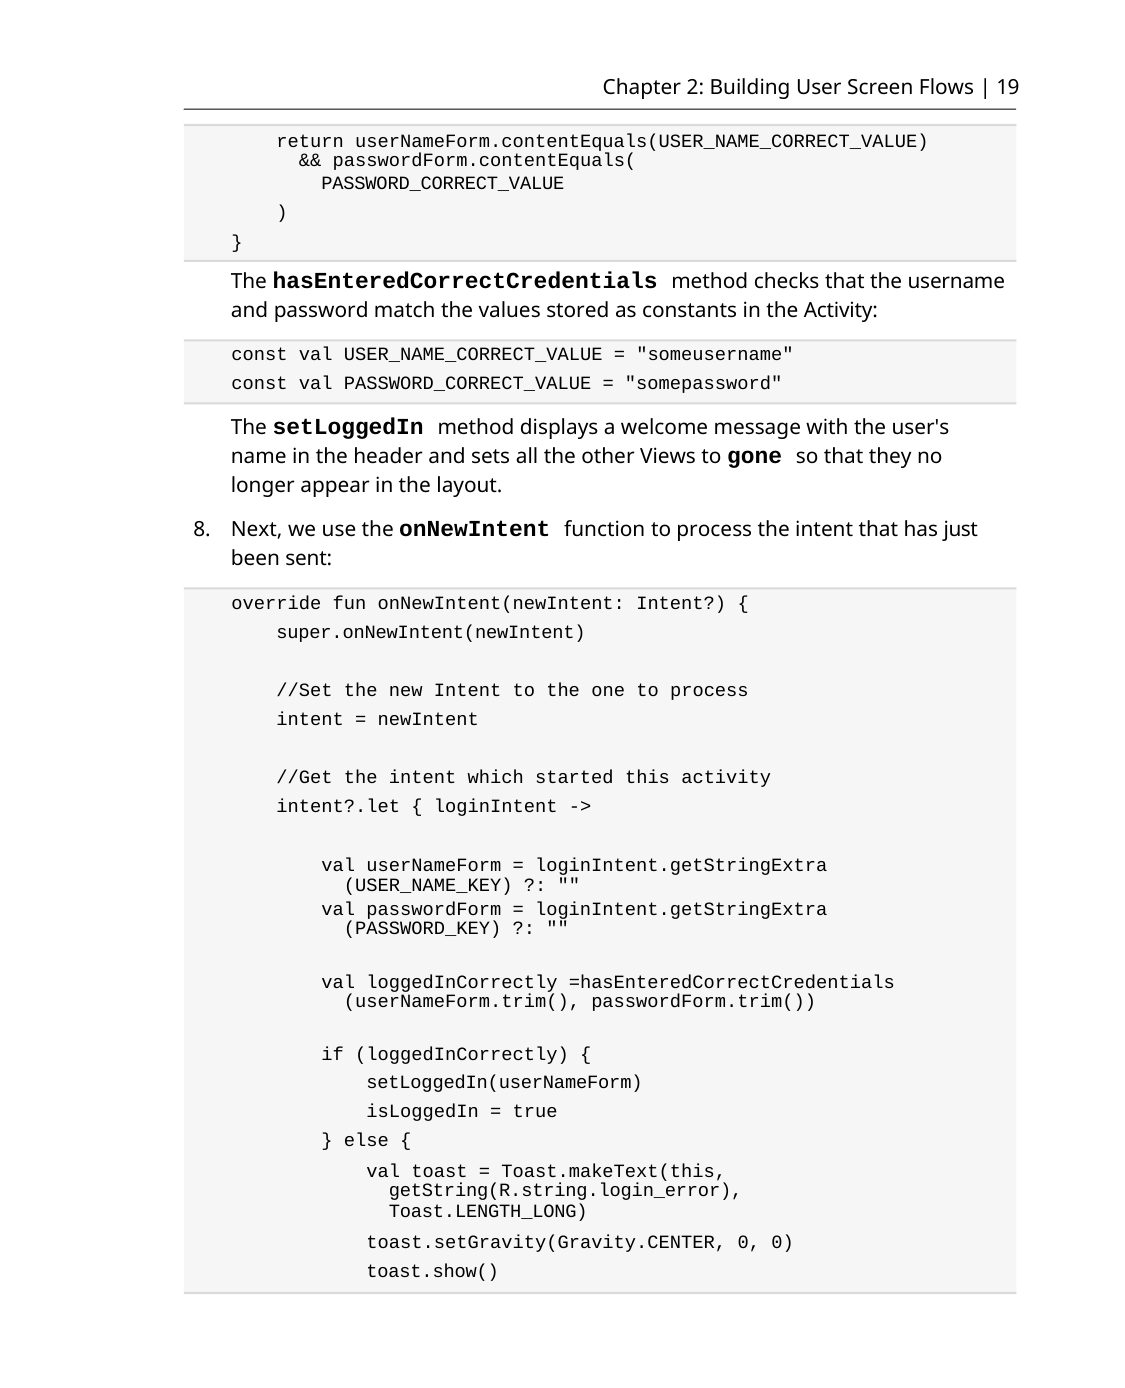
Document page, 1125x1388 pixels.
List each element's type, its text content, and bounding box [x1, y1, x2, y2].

text The hasEnteredCorrectCredentials method checks that the username [231, 266, 1029, 295]
list Next, we use the onNewIntent function to process the intent that has just [193, 514, 1029, 543]
text been sent: [231, 543, 1029, 572]
text and password match the values stored as constants in the Activity: [231, 295, 1029, 324]
text The setLoggedIn method displays a welcome message with the user's name in the header and sets all the other Views to gone so that they no longer appear in the layout. [231, 405, 1010, 499]
